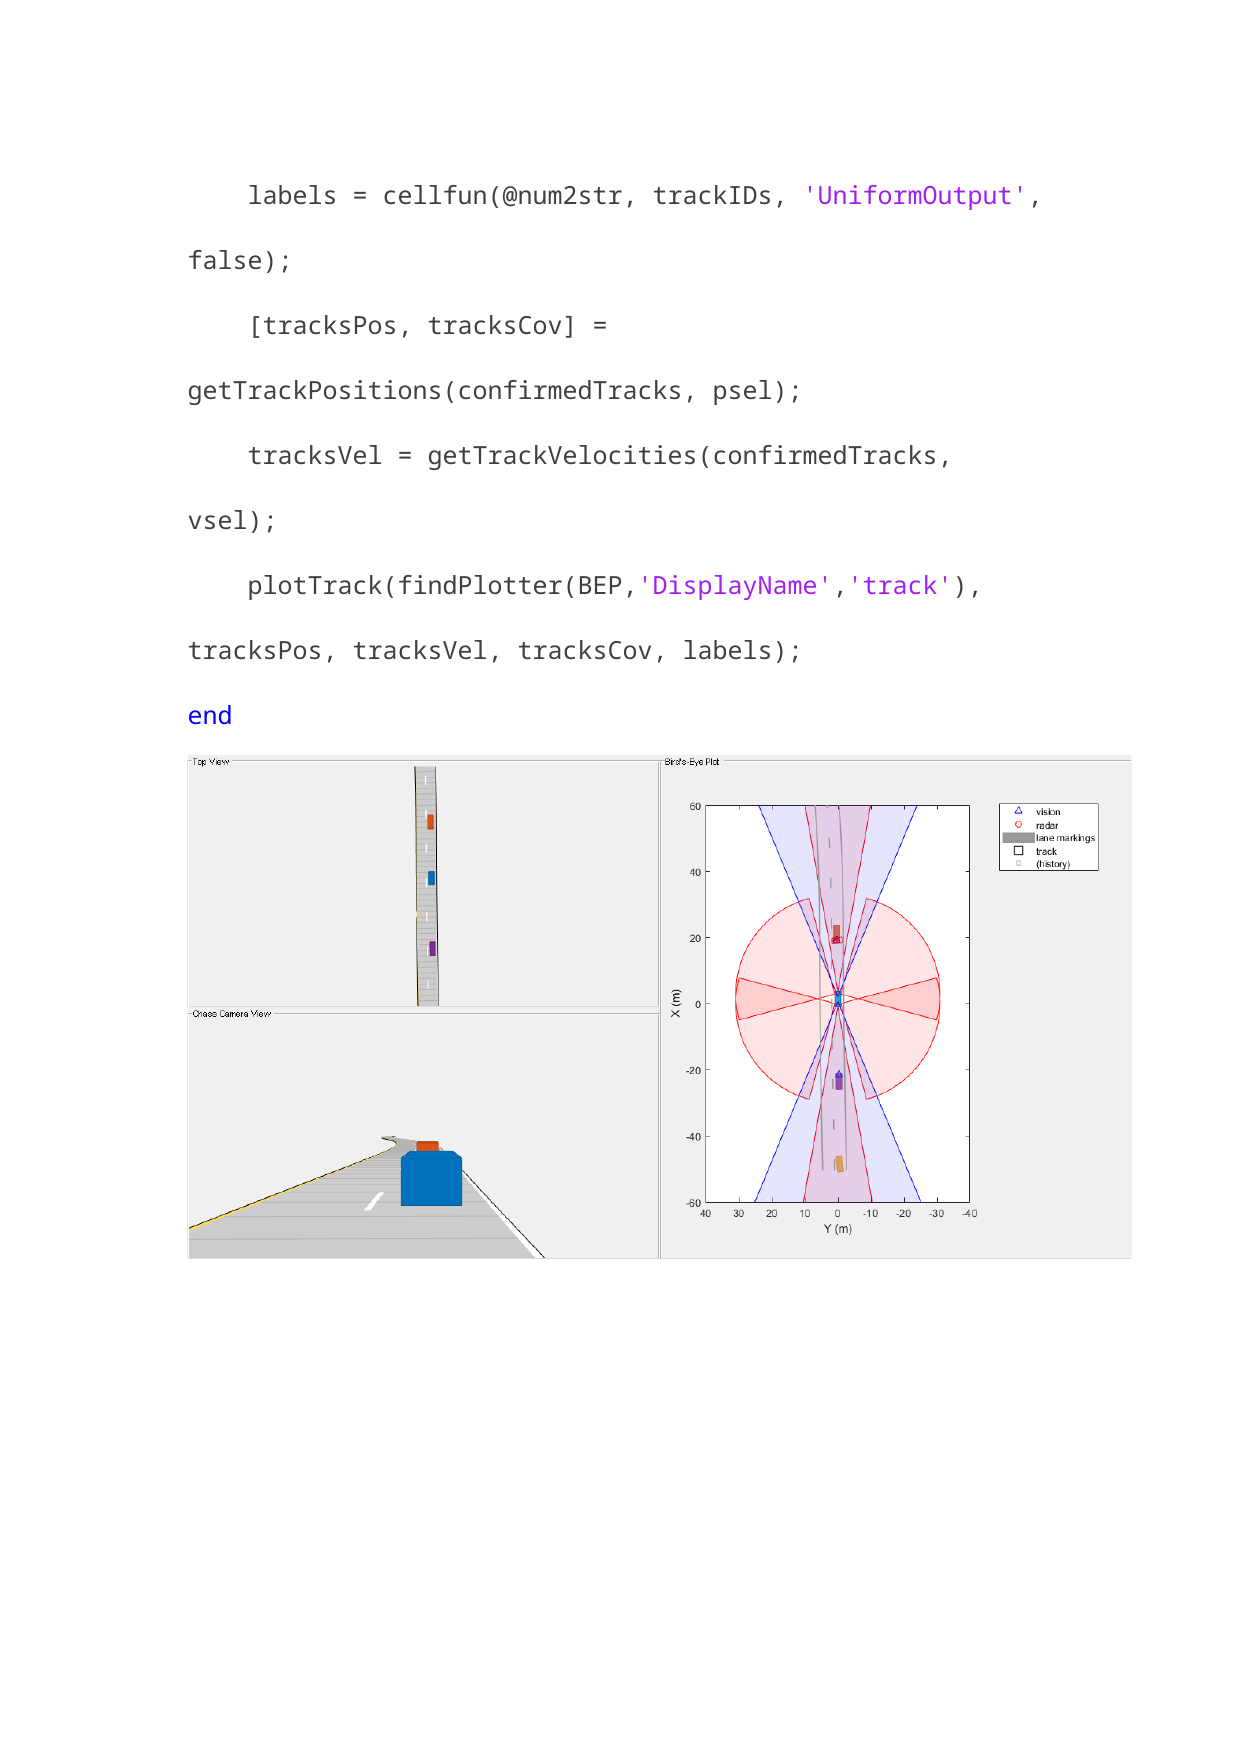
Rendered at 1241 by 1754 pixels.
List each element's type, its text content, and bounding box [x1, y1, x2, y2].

text tracksVel = getTrackVelocities(confirmedTracks, vsel); [187, 422, 1053, 552]
text labels = cellfun(@num2str, trackIDs, 'UniformOutput', false); [187, 162, 1053, 292]
text end [187, 682, 1053, 747]
picture [187, 755, 1132, 1259]
text plotTrack(findPlotter(BEP,'DisplayName','track'), tracksPos, tracksVel, tracksCov, labels); [187, 552, 1053, 682]
text [tracksPos, tracksCov] = getTrackPositions(confirmedTracks, psel); [187, 292, 1053, 422]
